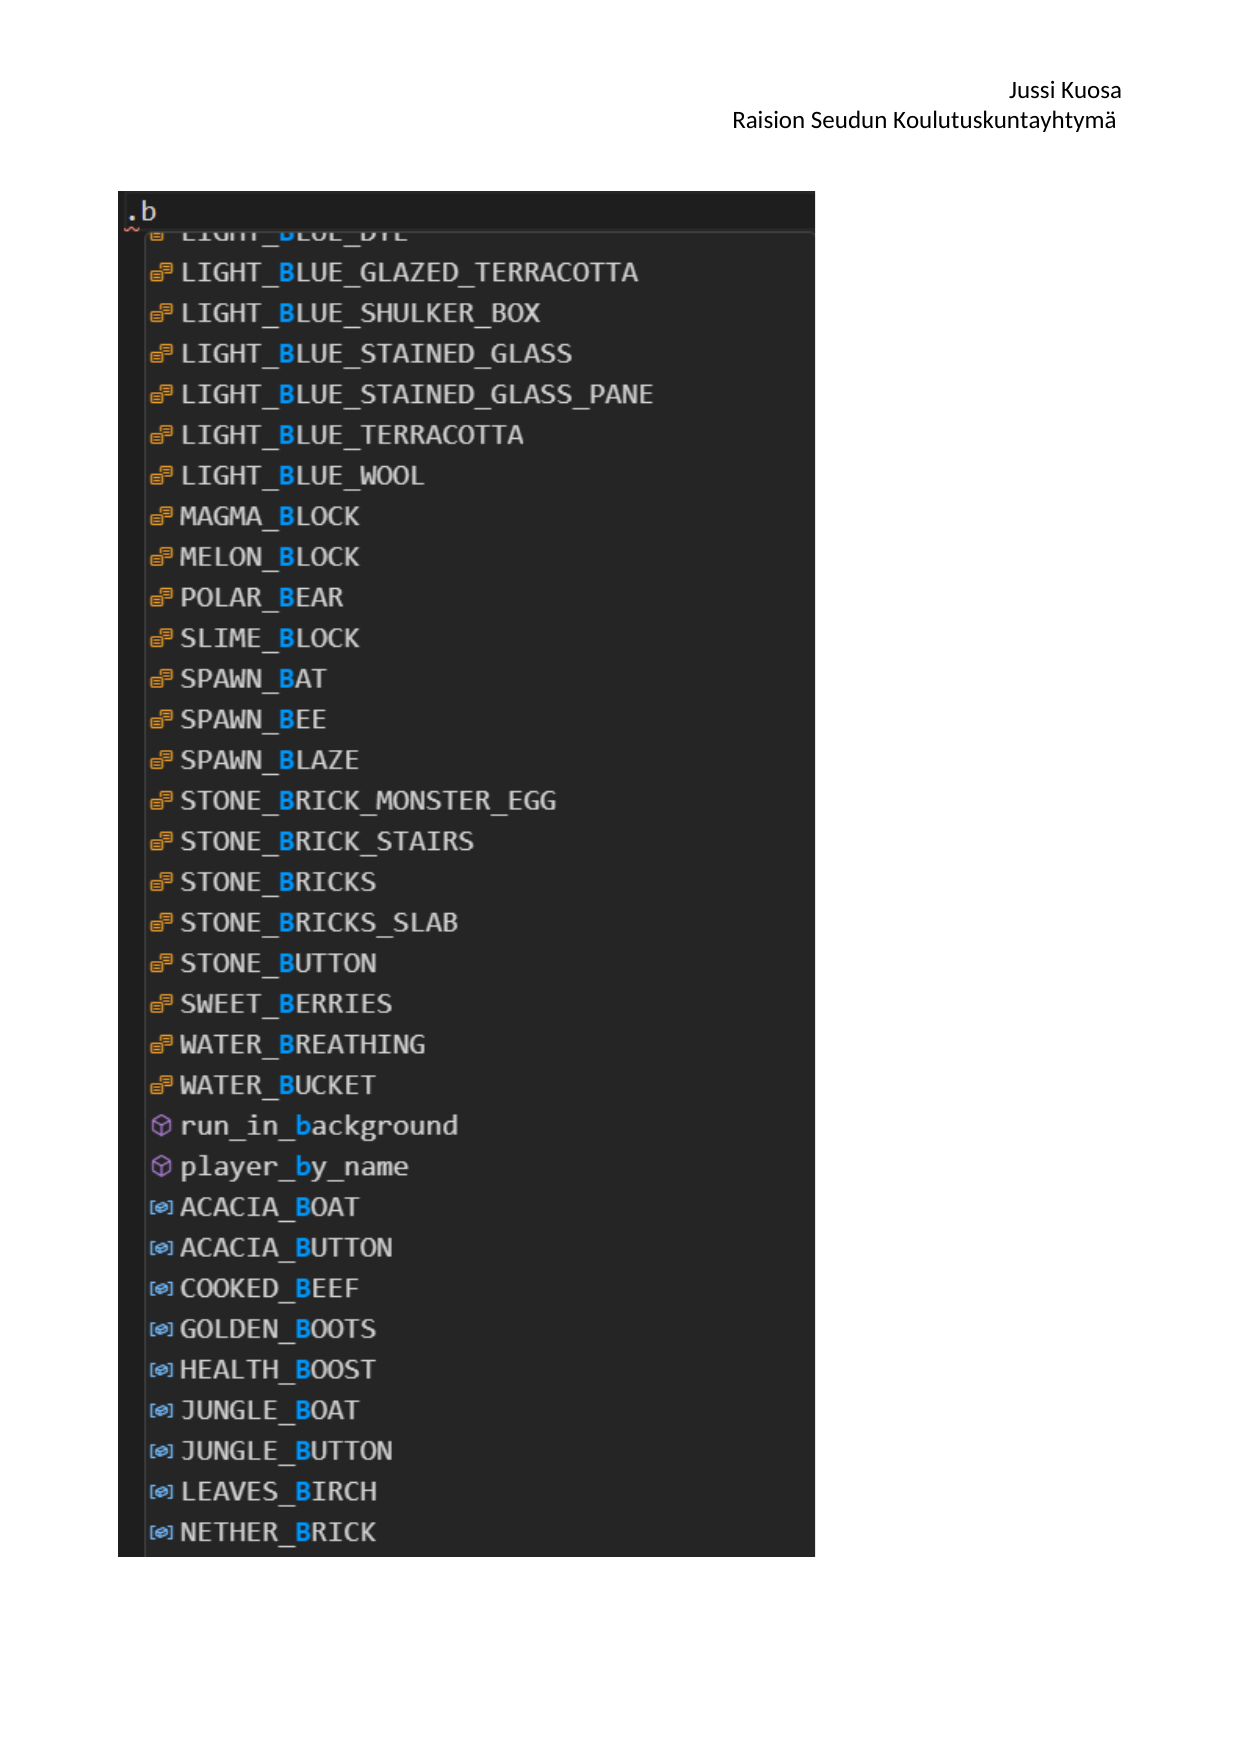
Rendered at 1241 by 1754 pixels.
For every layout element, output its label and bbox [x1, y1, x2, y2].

picture [118, 191, 815, 1557]
